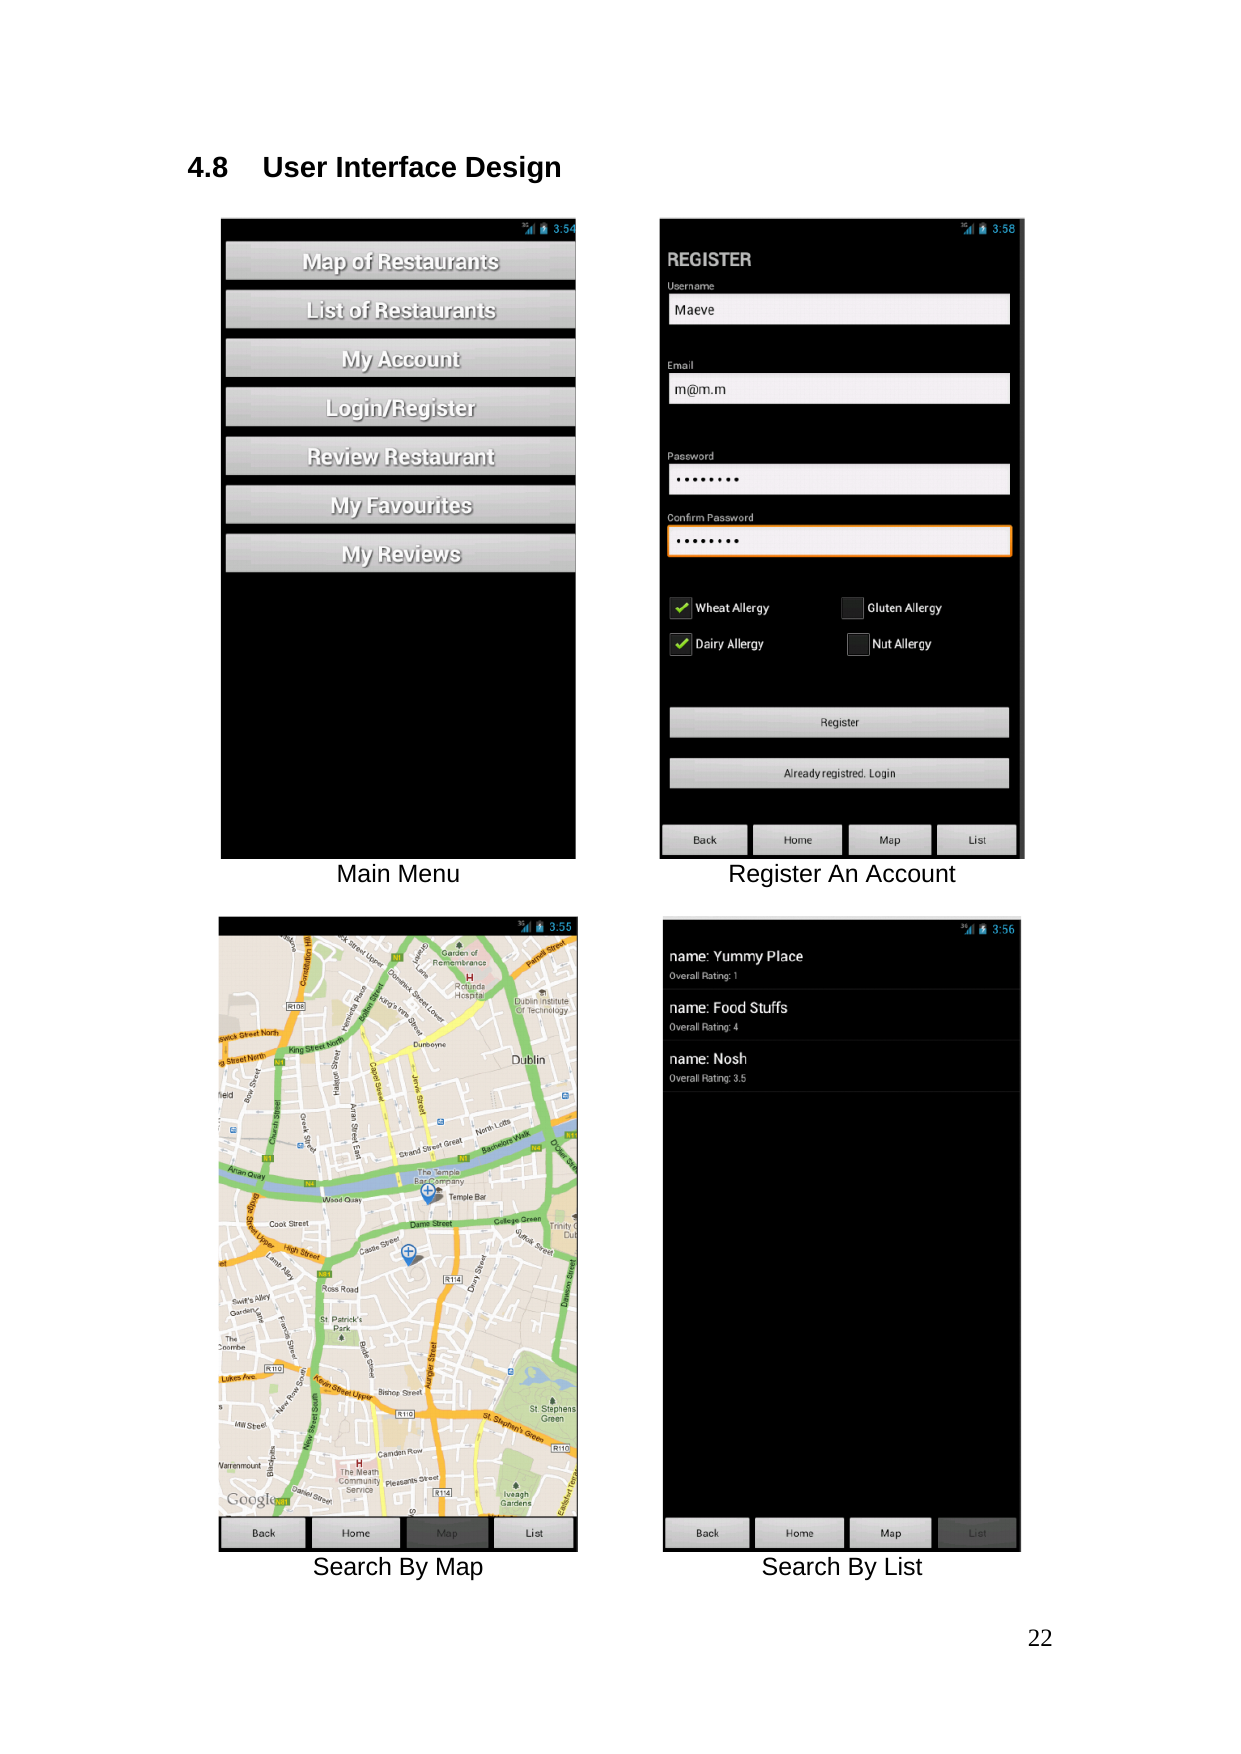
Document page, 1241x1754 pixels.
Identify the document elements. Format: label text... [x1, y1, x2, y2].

table_header Main Menu [176, 217, 620, 916]
text 4.8 User Interface Design [187, 150, 1053, 183]
picture [218, 916, 578, 1552]
table_cell Search By List [620, 916, 1064, 1580]
picture [659, 217, 1025, 859]
picture [220, 217, 576, 859]
table_header Register An Account [620, 217, 1064, 916]
picture [662, 916, 1022, 1552]
table_cell Search By Map [176, 916, 620, 1580]
